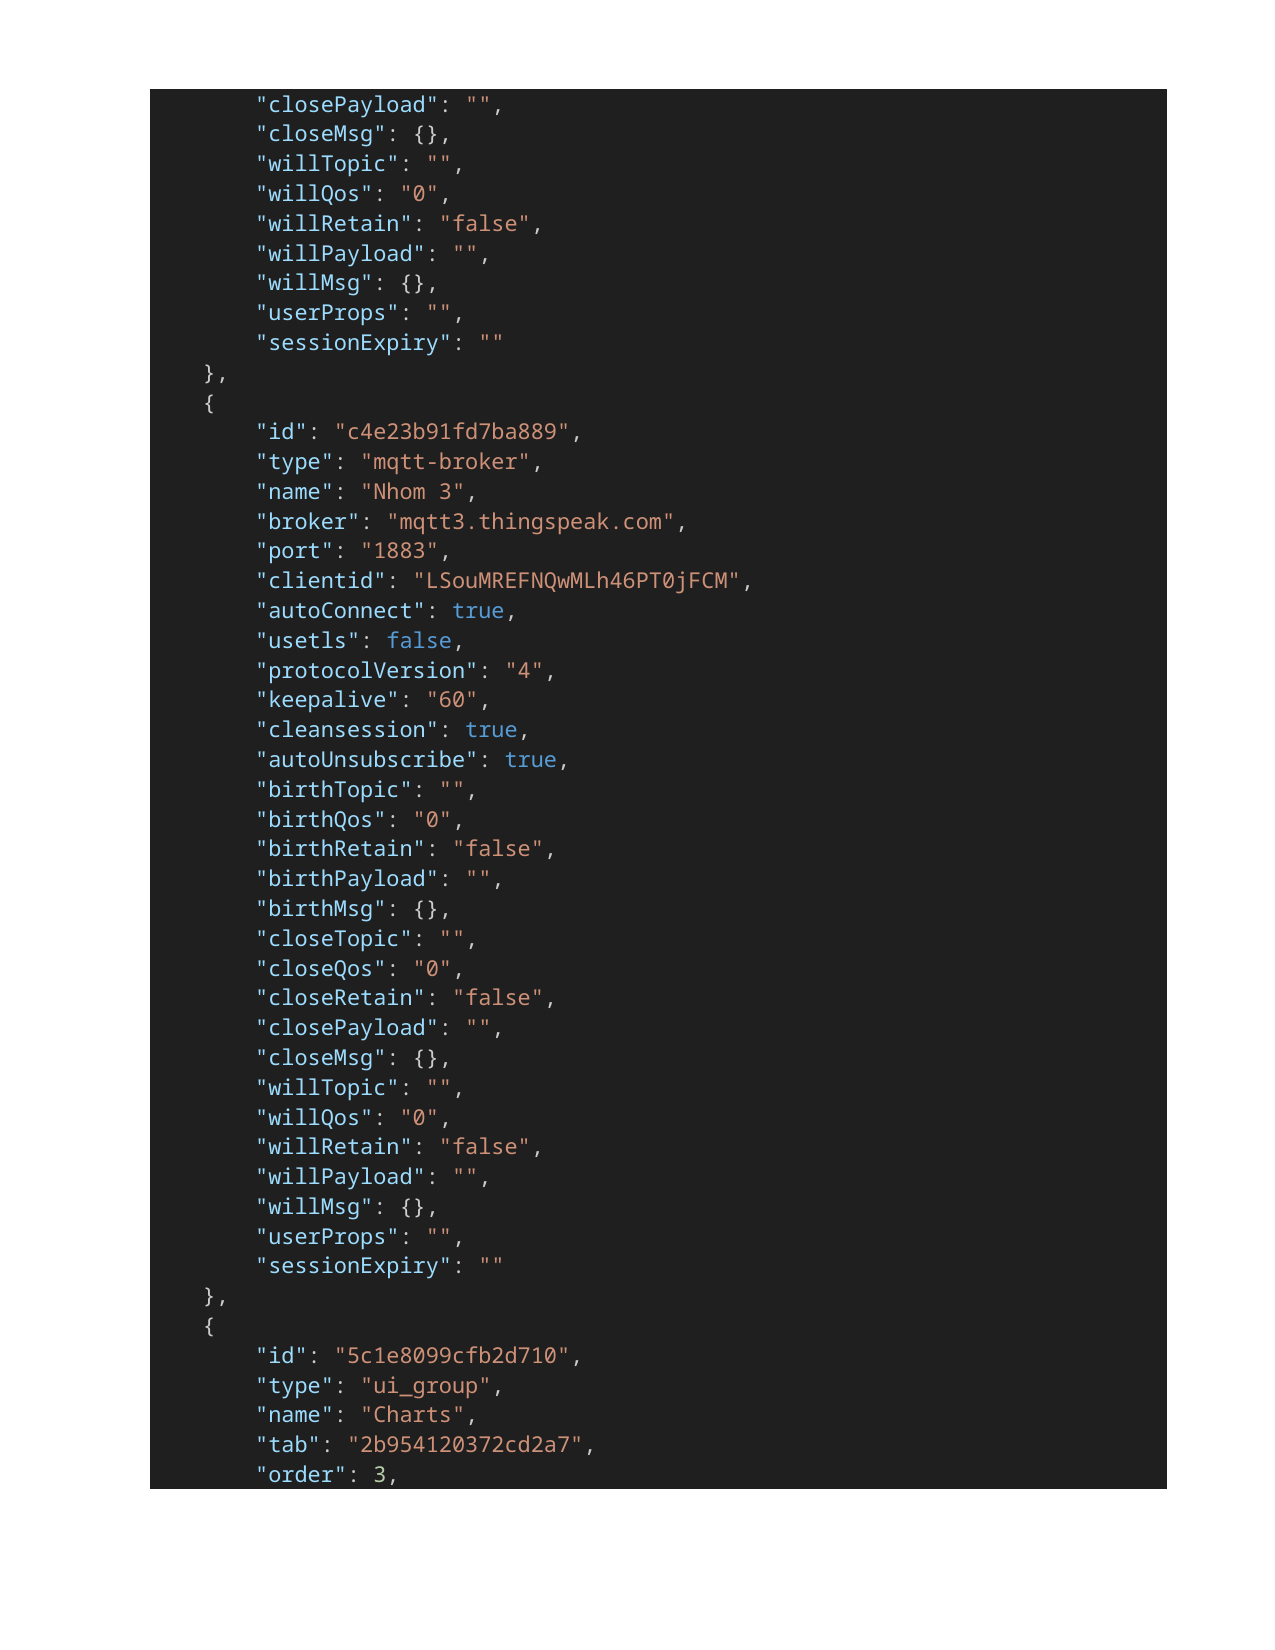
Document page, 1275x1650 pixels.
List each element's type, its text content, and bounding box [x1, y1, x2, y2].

text }, [150, 357, 1167, 387]
text }, [150, 1280, 1167, 1310]
text "willTopic": "", [150, 148, 1167, 178]
text "willTopic": "", [150, 1072, 1167, 1102]
text "sessionExpiry": "" [150, 327, 1167, 357]
text "willRetain": "false", [150, 1131, 1167, 1161]
text "closeMsg": {}, [150, 118, 1167, 148]
text "closePayload": "", [150, 89, 1167, 118]
text "birthMsg": {}, [150, 893, 1167, 923]
text "protocolVersion": "4", [150, 655, 1167, 684]
text "willQos": "0", [150, 178, 1167, 208]
text "birthPayload": "", [150, 863, 1167, 893]
text "tab": "2b954120372cd2a7", [150, 1429, 1167, 1459]
text "port": "1883", [150, 536, 1167, 565]
text { [150, 1310, 1167, 1340]
text "broker": "mqtt3.thingspeak.com", [150, 506, 1167, 536]
text "usetls": false, [150, 625, 1167, 655]
text "closePayload": "", [150, 1012, 1167, 1042]
text "cleansession": true, [150, 714, 1167, 744]
text "birthRetain": "false", [150, 833, 1167, 863]
text "closeMsg": {}, [150, 1042, 1167, 1072]
text "willRetain": "false", [150, 208, 1167, 238]
text "closeRetain": "false", [150, 982, 1167, 1012]
text "willMsg": {}, [150, 1191, 1167, 1221]
text "closeTopic": "", [150, 923, 1167, 953]
text "birthTopic": "", [150, 774, 1167, 804]
text "closeQos": "0", [150, 953, 1167, 982]
text "userProps": "", [150, 297, 1167, 327]
text "order": 3, [150, 1459, 1167, 1489]
text "willQos": "0", [150, 1102, 1167, 1131]
text "type": "ui_group", [150, 1370, 1167, 1399]
text "name": "Nhom 3", [150, 476, 1167, 506]
text "autoConnect": true, [150, 595, 1167, 625]
text "id": "c4e23b91fd7ba889", [150, 416, 1167, 446]
text { [150, 387, 1167, 416]
text "clientid": "LSouMREFNQwMLh46PT0jFCM", [150, 565, 1167, 595]
text "userProps": "", [150, 1221, 1167, 1251]
text "willPayload": "", [150, 238, 1167, 267]
text "birthQos": "0", [150, 804, 1167, 833]
text "type": "mqtt-broker", [150, 446, 1167, 476]
text "keepalive": "60", [150, 684, 1167, 714]
text "name": "Charts", [150, 1399, 1167, 1429]
text "autoUnsubscribe": true, [150, 744, 1167, 774]
text "id": "5c1e8099cfb2d710", [150, 1340, 1167, 1370]
text "willMsg": {}, [150, 267, 1167, 297]
text "willPayload": "", [150, 1161, 1167, 1191]
text "sessionExpiry": "" [150, 1251, 1167, 1280]
